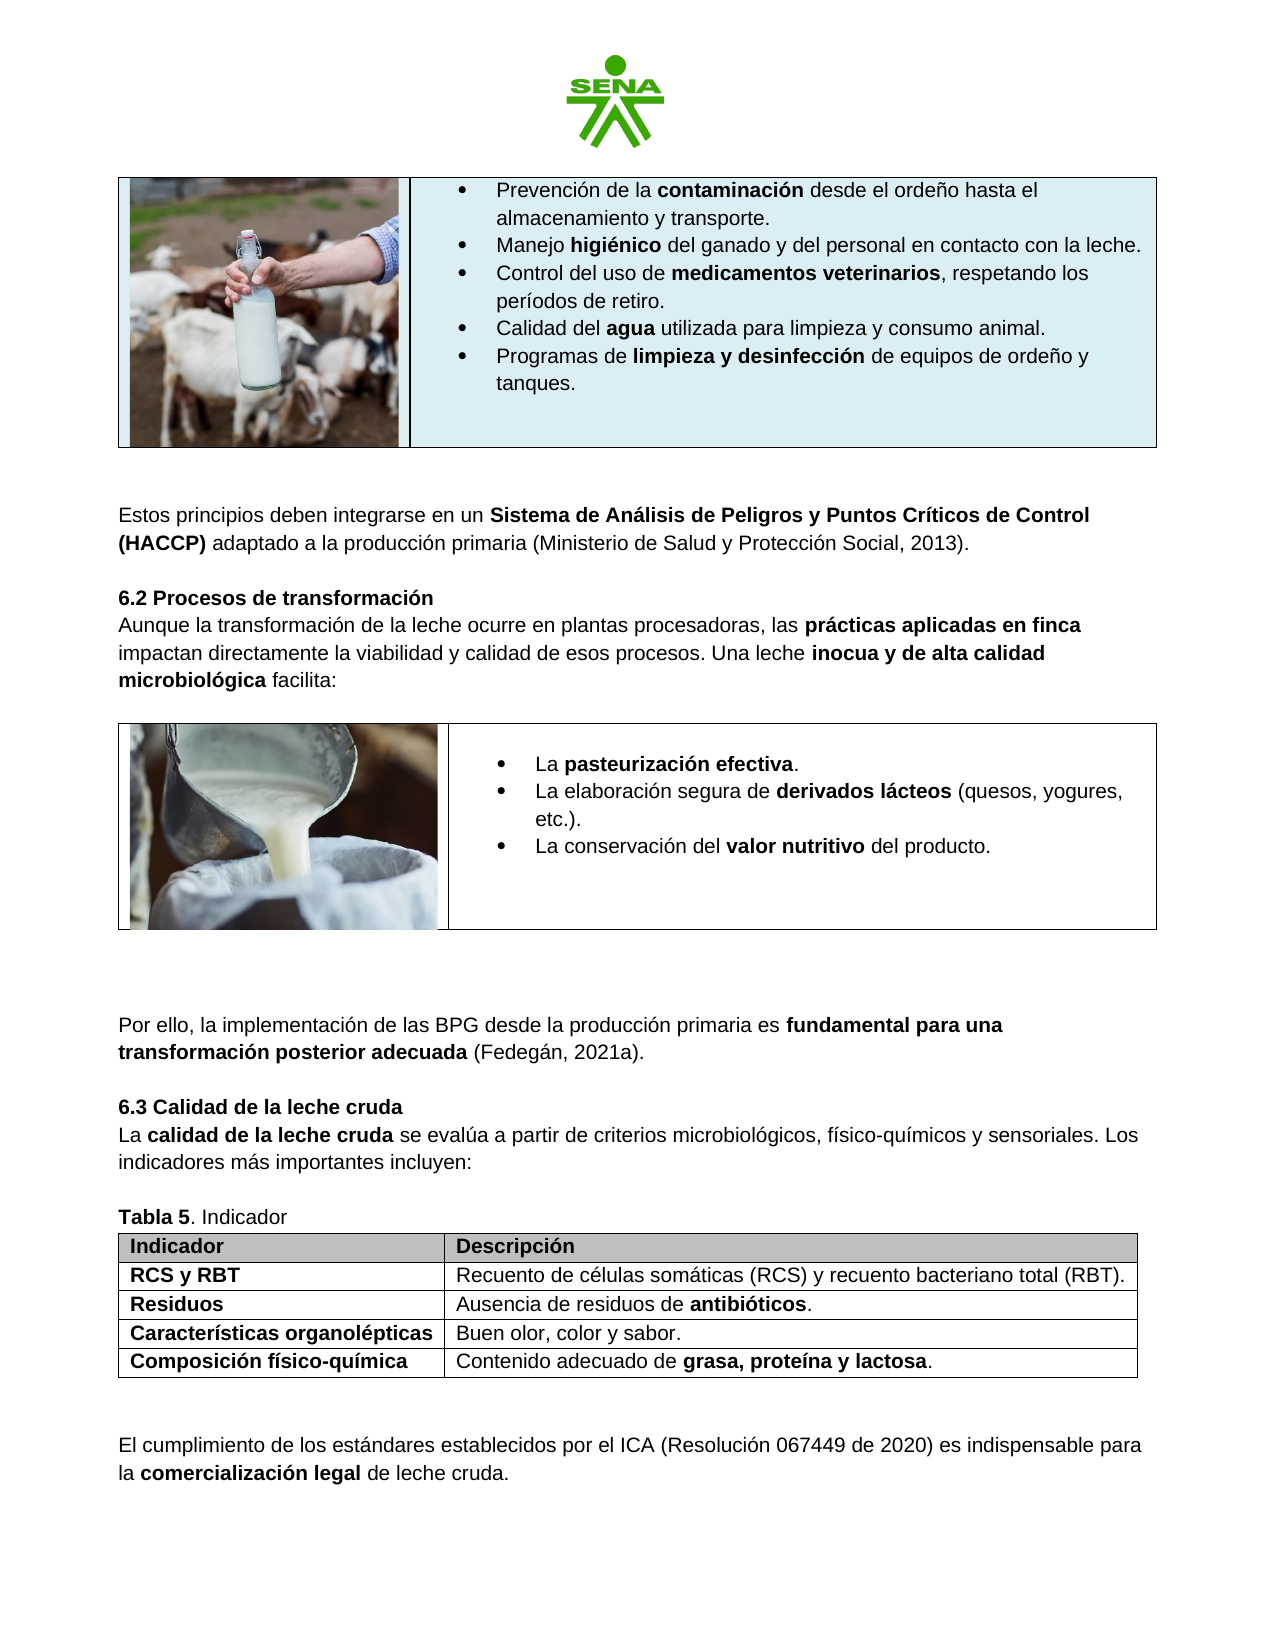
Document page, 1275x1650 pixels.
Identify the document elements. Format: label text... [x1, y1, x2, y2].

table_cell Residuos [119, 1291, 444, 1319]
table_cell Características organolépticas [119, 1320, 444, 1348]
table_cell Recuento de células somáticas (RCS) y recuento bacteriano total (RBT). [445, 1263, 1137, 1290]
text Por ello, la implementación de las BPG desde la producción primaria es fundamental para una transformación posterior adecuada (Fedegán, 2021a). [118, 1013, 1157, 1064]
table_header [399, 178, 409, 447]
table_header Prevención de la contaminación desde el ordeño hasta el almacenamiento y transporte. Manejo higiénico del ganado y del personal en contacto con la leche. Control del uso de medicamentos veterinarios, respetando los períodos de retiro. Calidad del agua utilizada para limpieza y consumo animal. Programas de limpieza y desinfección de equipos de ordeño y tanques. [411, 178, 1156, 447]
picture [129, 178, 399, 447]
text Aunque la transformación de la leche ocurre en plantas procesadoras, las prácticas aplicadas en finca impactan directamente la viabilidad y calidad de esos procesos. Una leche inocua y de alta calidad microbiológica facilita: [118, 613, 1157, 692]
text 6.3 Calidad de la leche cruda [118, 1095, 1157, 1119]
text El cumplimiento de los estándares establecidos por el ICA (Resolución 067449 de 2020) es indispensable para la comercialización legal de leche cruda. [118, 1433, 1157, 1484]
table_header [438, 724, 448, 929]
table_cell Composición físico-química [119, 1349, 444, 1377]
picture [129, 724, 438, 930]
table_header La pasteurización efectiva. La elaboración segura de derivados lácteos (quesos, yogures, etc.). La conservación del valor nutritivo del producto. [449, 724, 1156, 929]
table_cell RCS y RBT [119, 1263, 444, 1290]
table_header [119, 178, 129, 447]
text La calidad de la leche cruda se evalúa a partir de criterios microbiológicos, físico-químicos y sensoriales. Los indicadores más importantes incluyen: [118, 1123, 1157, 1174]
table_cell Contenido adecuado de grasa, proteína y lactosa. [445, 1349, 1137, 1377]
table_cell Ausencia de residuos de antibióticos. [445, 1291, 1137, 1319]
text Estos principios deben integrarse en un Sistema de Análisis de Peligros y Puntos Críticos de Control (HACCP) adaptado a la producción primaria (Ministerio de Salud y Protección Social, 2013). [118, 503, 1157, 554]
picture [566, 55, 664, 148]
table_cell Buen olor, color y sabor. [445, 1320, 1137, 1348]
text 6.2 Procesos de transformación [118, 586, 1157, 609]
table_header [119, 724, 129, 929]
table_header Descripción [445, 1234, 1137, 1262]
text Tabla 5. Indicador [118, 1205, 1157, 1229]
table_header Indicador [119, 1234, 444, 1262]
